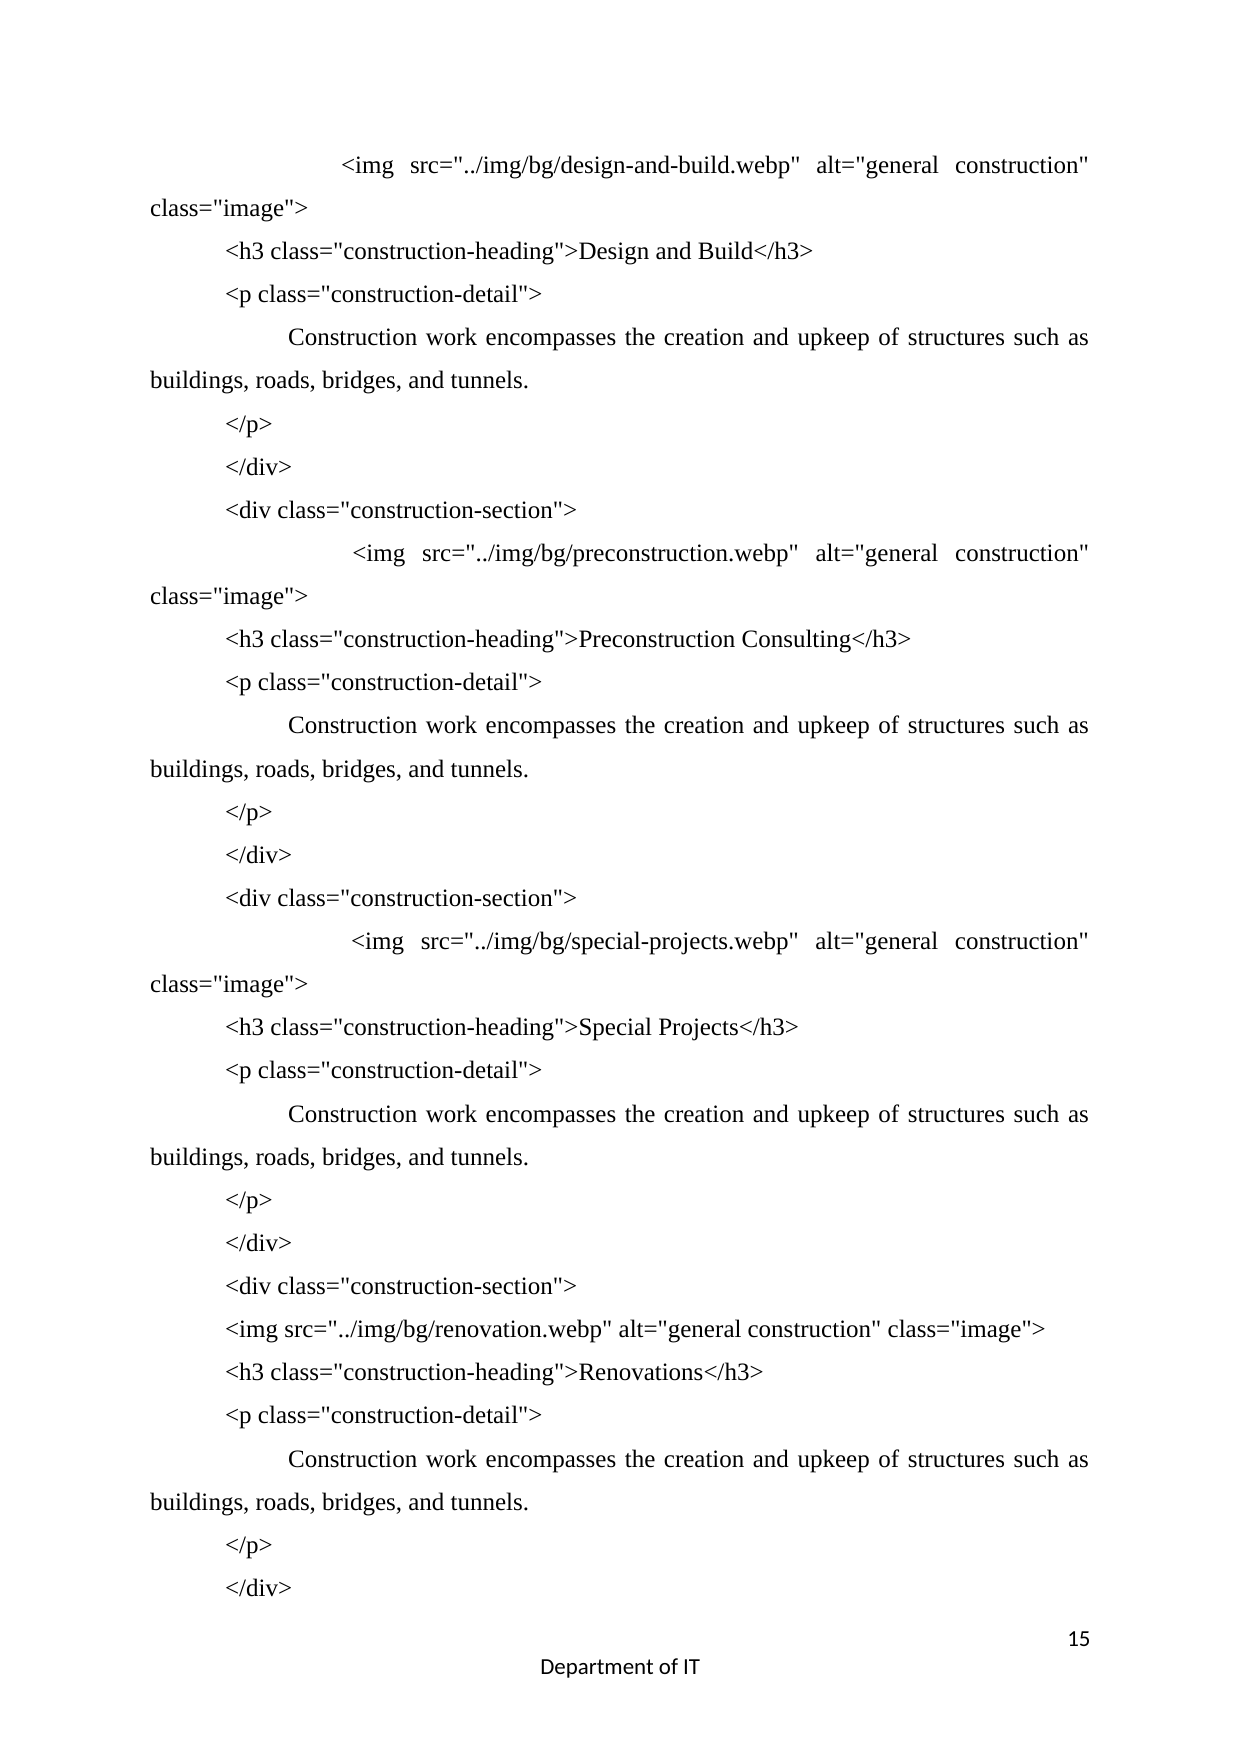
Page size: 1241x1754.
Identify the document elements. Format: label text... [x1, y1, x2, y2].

text </p> [150, 1530, 1090, 1559]
text <h3 class="construction-heading">Special Projects</h3> [150, 1012, 1090, 1041]
text <h3 class="construction-heading">Renovations</h3> [150, 1357, 1090, 1386]
text <div class="construction-section"> [150, 1271, 1090, 1300]
text </div> [150, 840, 1090, 869]
text <p class="construction-detail"> [150, 1401, 1090, 1429]
text <img src="../img/bg/special-projects.webp" alt="general construction" class="image"> [150, 926, 1090, 998]
text Construction work encompasses the creation and upkeep of structures such as buildings, roads, bridges, and tunnels. [150, 1099, 1090, 1171]
text <img src="../img/bg/renovation.webp" alt="general construction" class="image"> [150, 1314, 1090, 1343]
text <h3 class="construction-heading">Design and Build</h3> [150, 236, 1090, 265]
text Construction work encompasses the creation and upkeep of structures such as buildings, roads, bridges, and tunnels. [150, 322, 1090, 394]
text <div class="construction-section"> [150, 495, 1090, 524]
text </p> [150, 409, 1090, 437]
text </p> [150, 1185, 1090, 1214]
text <p class="construction-detail"> [150, 1056, 1090, 1084]
text </p> [150, 797, 1090, 826]
text Construction work encompasses the creation and upkeep of structures such as buildings, roads, bridges, and tunnels. [150, 711, 1090, 782]
text <img src="../img/bg/preconstruction.webp" alt="general construction" class="image"> [150, 538, 1090, 610]
text <img src="../img/bg/design-and-build.webp" alt="general construction" class="image"> [150, 150, 1090, 222]
text </div> [150, 1228, 1090, 1257]
text <div class="construction-section"> [150, 883, 1090, 912]
text <p class="construction-detail"> [150, 279, 1090, 308]
text </div> [150, 452, 1090, 481]
text <h3 class="construction-heading">Preconstruction Consulting</h3> [150, 624, 1090, 653]
text <p class="construction-detail"> [150, 667, 1090, 696]
text Construction work encompasses the creation and upkeep of structures such as buildings, roads, bridges, and tunnels. [150, 1444, 1090, 1516]
text </div> [150, 1573, 1090, 1602]
